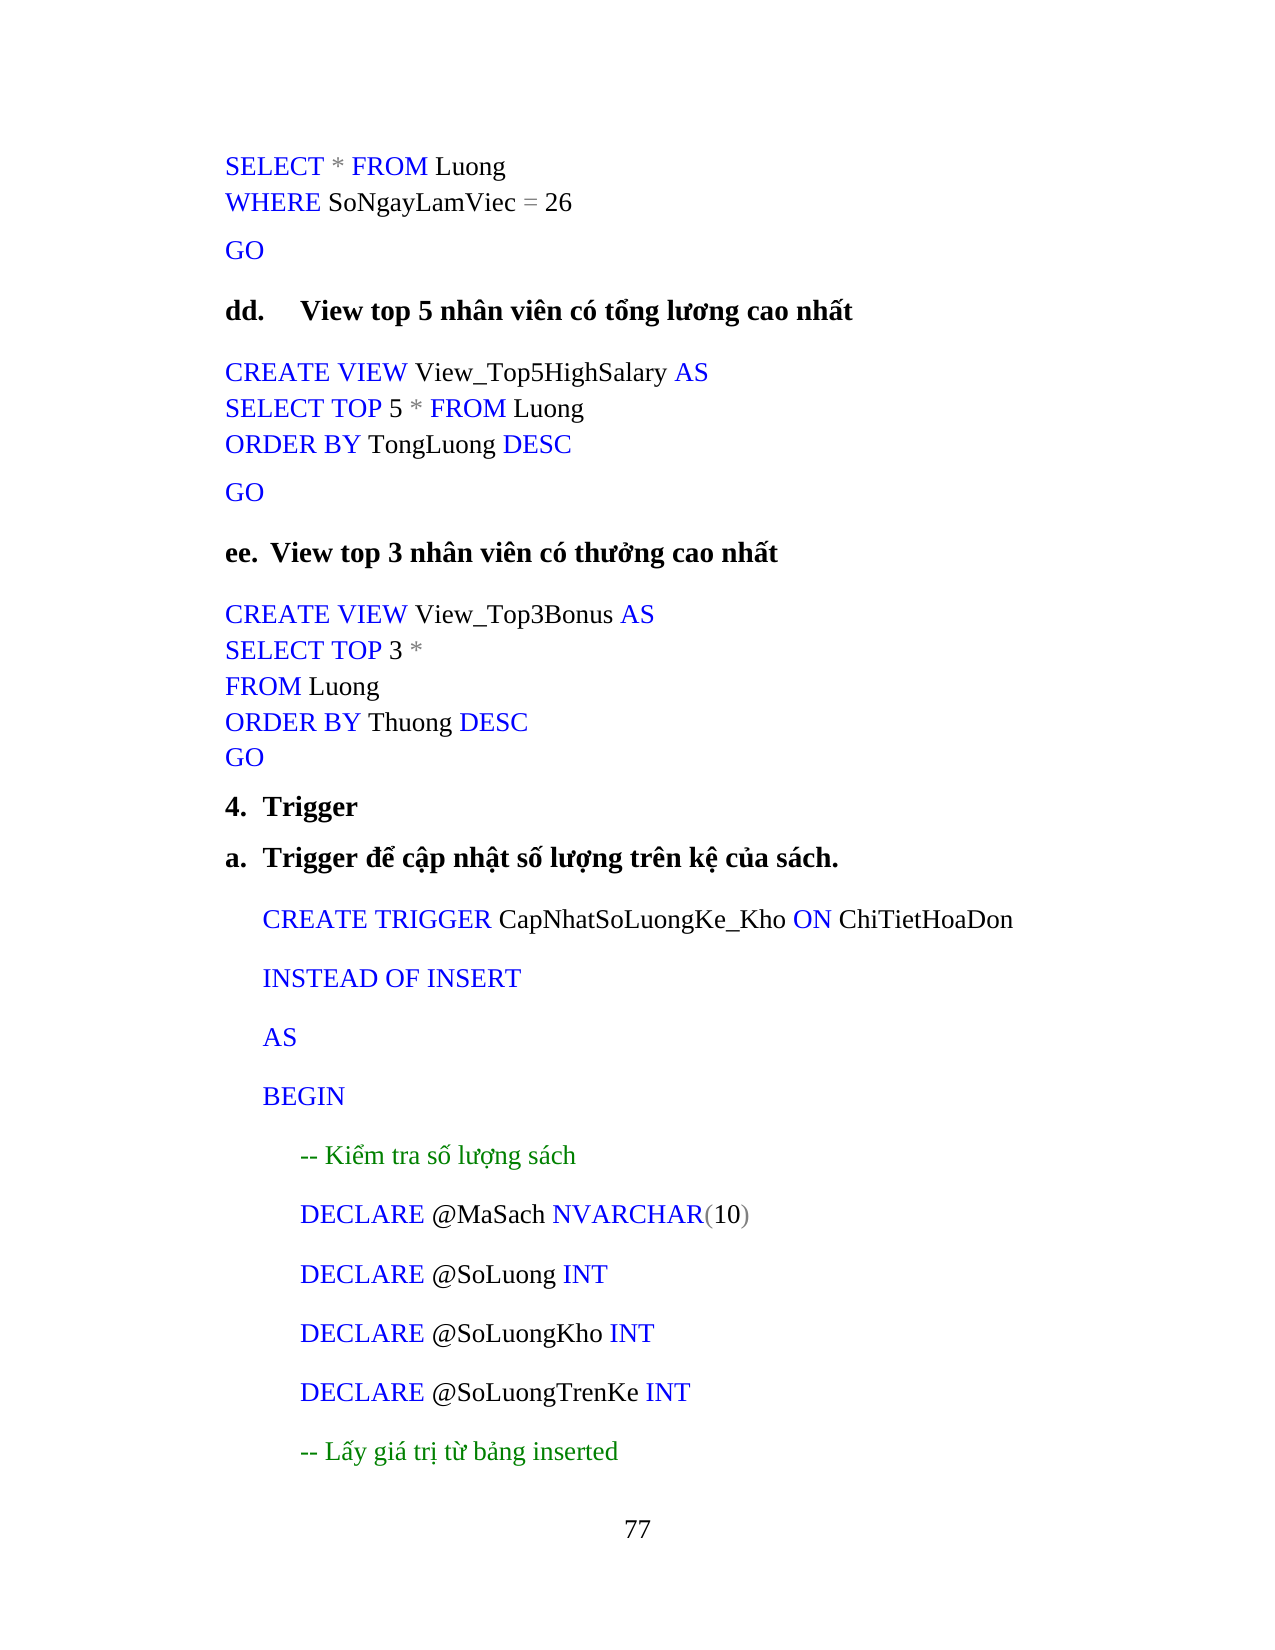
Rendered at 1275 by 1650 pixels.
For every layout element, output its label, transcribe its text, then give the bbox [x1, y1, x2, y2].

text CREATE VIEW View_Top5HighSalary AS [150, 356, 1125, 387]
text GO [150, 741, 1125, 772]
text WHERE SoNgayLamViec = 26 [150, 186, 1125, 217]
list View top 3 nhân viên có thưởng cao nhất [225, 535, 1125, 569]
text -- Lấy giá trị từ bảng inserted [262, 1435, 1125, 1466]
text CREATE VIEW View_Top3Bonus AS [150, 598, 1125, 629]
text ORDER BY Thuong DESC [150, 706, 1125, 737]
text DECLARE @MaSach NVARCHAR(10) [262, 1198, 1125, 1230]
text DECLARE @SoLuong INT [262, 1258, 1125, 1289]
list View top 5 nhân viên có tổng lương cao nhất [225, 293, 1125, 327]
text BEGIN [262, 1080, 1125, 1111]
list GO [225, 476, 1125, 507]
list Trigger [225, 789, 1125, 823]
text DECLARE @SoLuongKho INT [262, 1317, 1125, 1348]
text CREATE TRIGGER CapNhatSoLuongKe_Kho ON ChiTietHoaDon [262, 903, 1125, 934]
text -- Kiểm tra số lượng sách [262, 1139, 1125, 1171]
text INSTEAD OF INSERT [262, 962, 1125, 993]
text SELECT TOP 5 * FROM Luong [150, 392, 1125, 423]
text ORDER BY TongLuong DESC [150, 428, 1125, 459]
list GO [225, 234, 1125, 265]
text AS [262, 1021, 1125, 1052]
text SELECT TOP 3 * [150, 634, 1125, 665]
list Trigger để cập nhật số lượng trên kệ của sách. [225, 840, 1125, 873]
text FROM Luong [150, 670, 1125, 701]
text DECLARE @SoLuongTrenKe INT [262, 1376, 1125, 1407]
text SELECT * FROM Luong [150, 150, 1125, 181]
